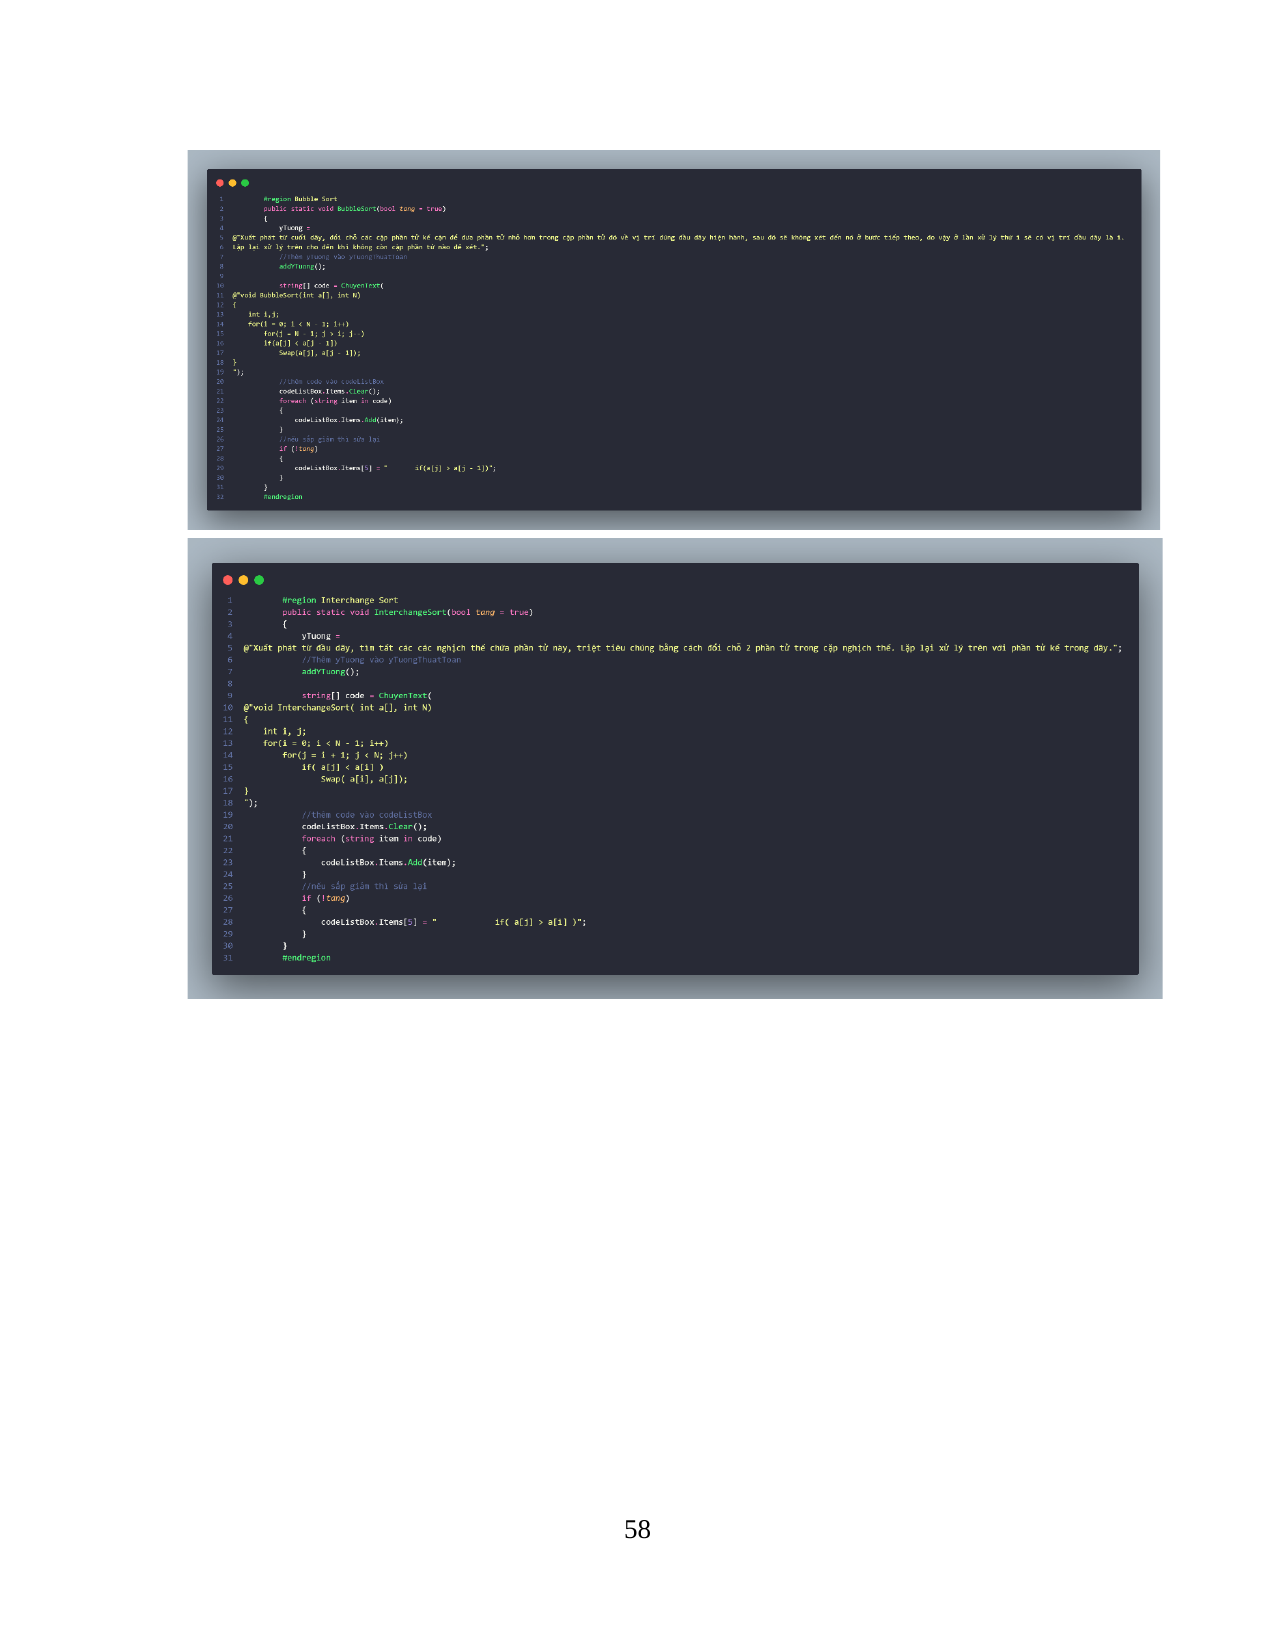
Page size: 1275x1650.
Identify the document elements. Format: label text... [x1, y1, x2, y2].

picture [187, 150, 1161, 530]
picture [187, 538, 1163, 999]
